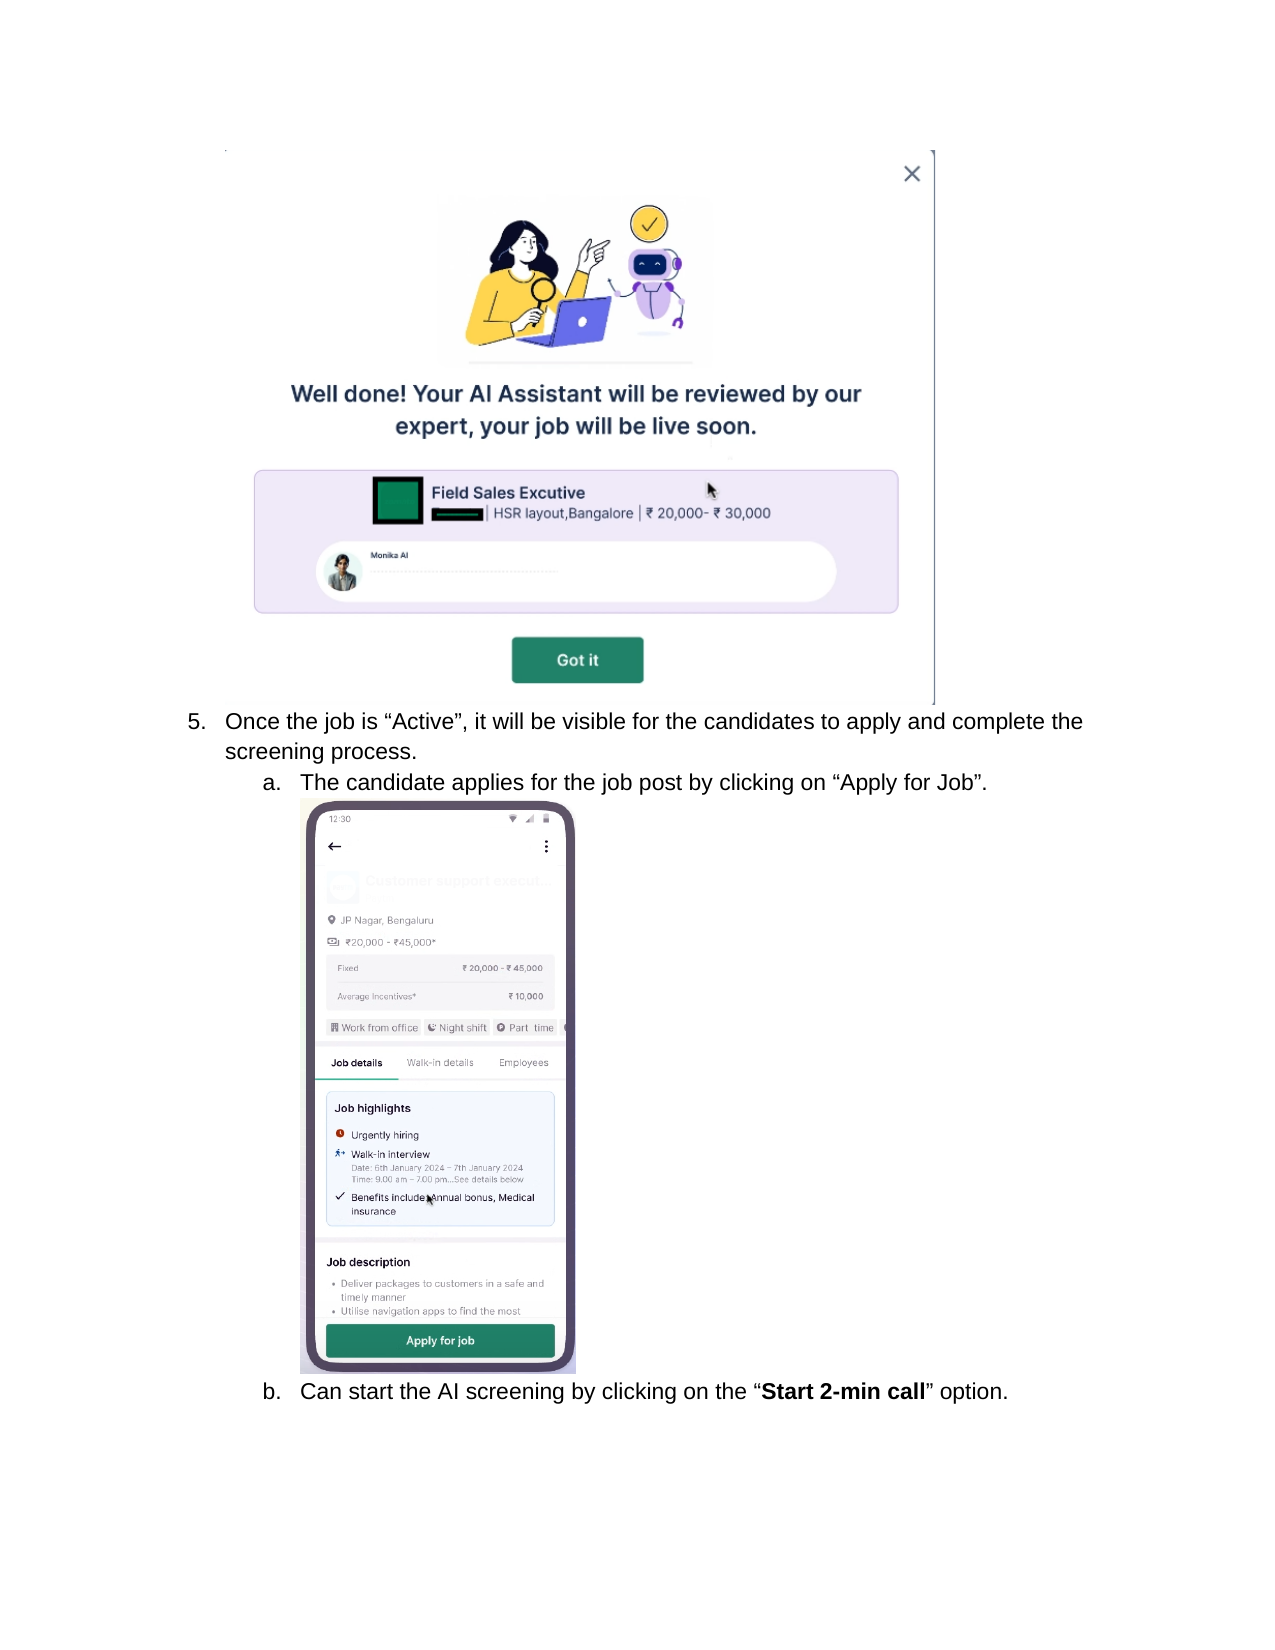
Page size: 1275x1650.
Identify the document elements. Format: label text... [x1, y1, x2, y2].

list Once the job is “Active”, it will be visible for the candidates to apply and complete the screening process. [187, 708, 1125, 765]
list Can start the AI screening by clicking on the “Start 2-min call” option. [262, 1378, 1125, 1404]
picture [225, 150, 936, 705]
list The candidate applies for the job post by clicking on “Apply for Job”. [262, 768, 1125, 795]
picture [300, 798, 576, 1374]
